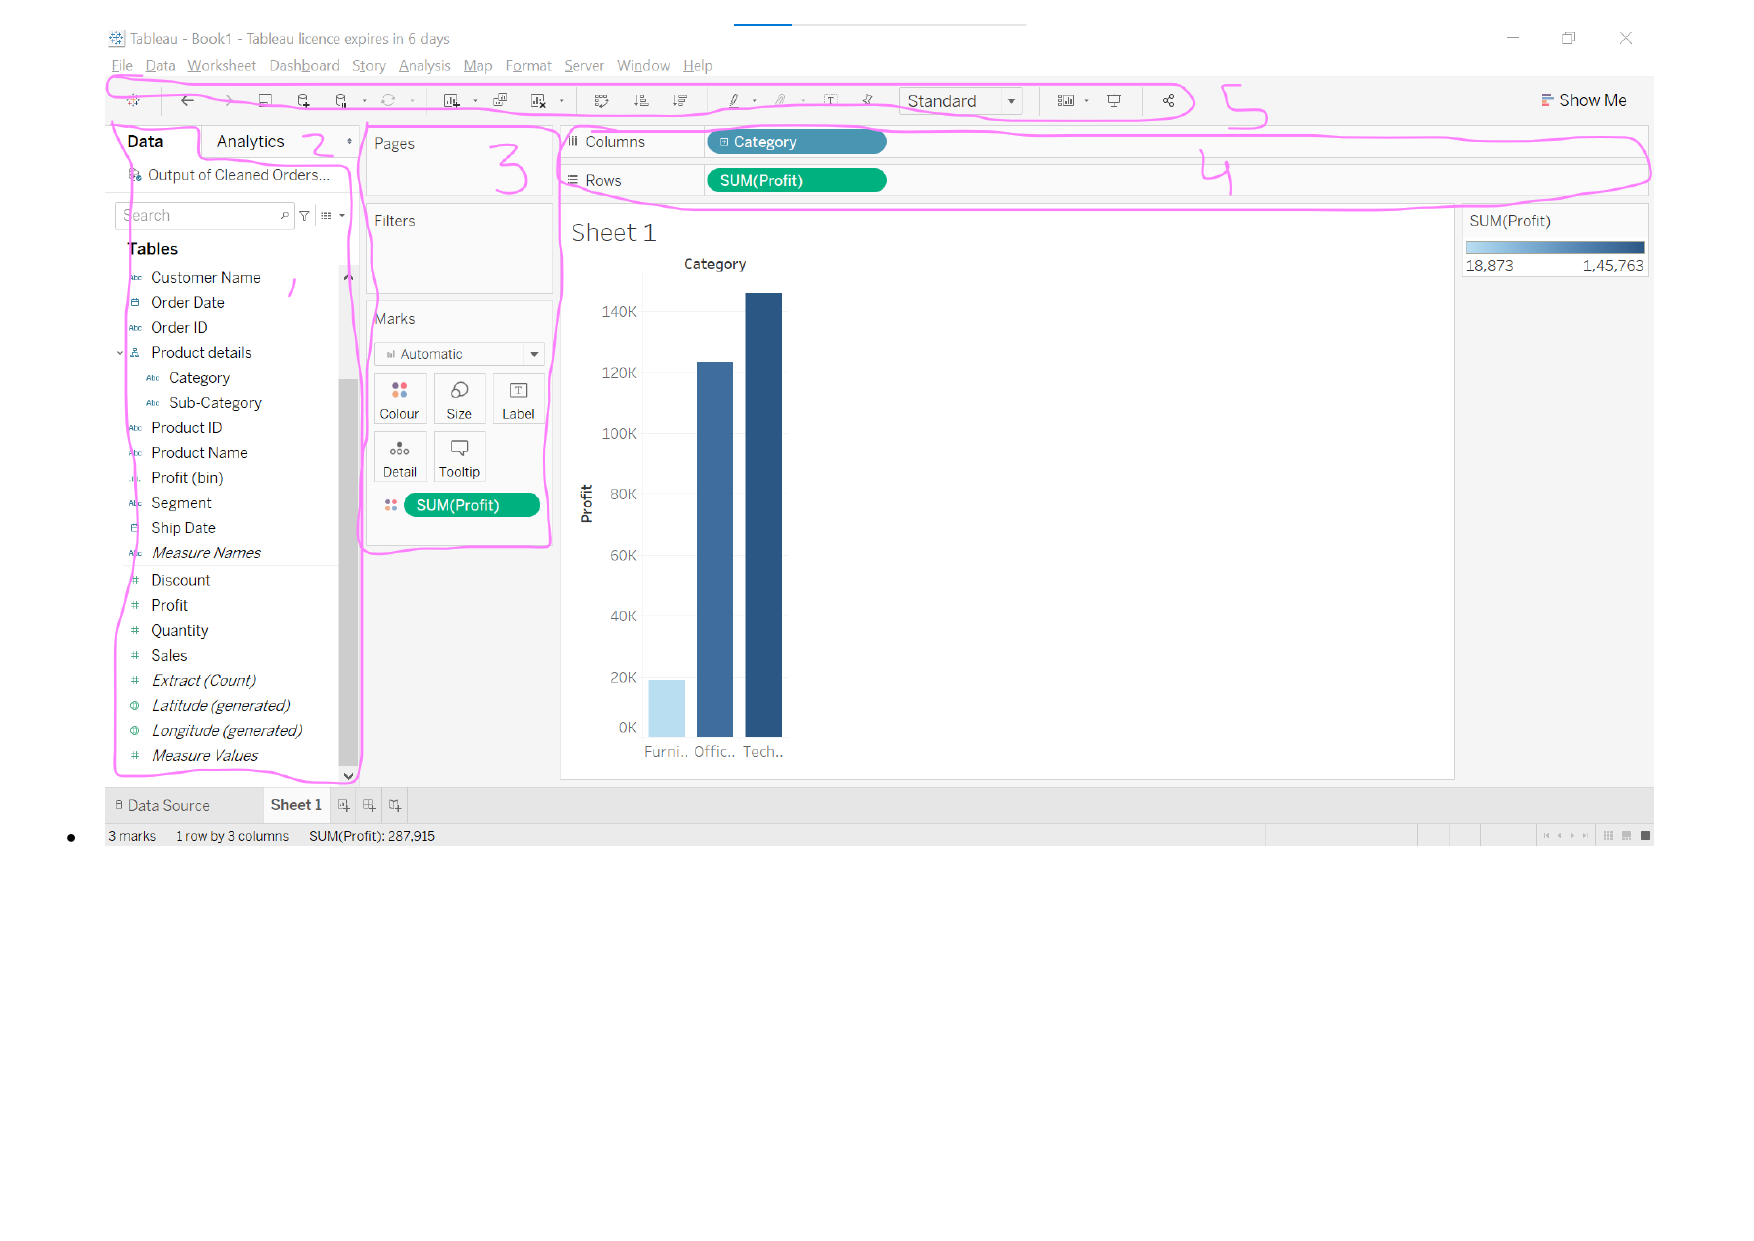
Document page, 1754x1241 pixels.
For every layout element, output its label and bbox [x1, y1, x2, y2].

picture [104, 24, 1654, 846]
